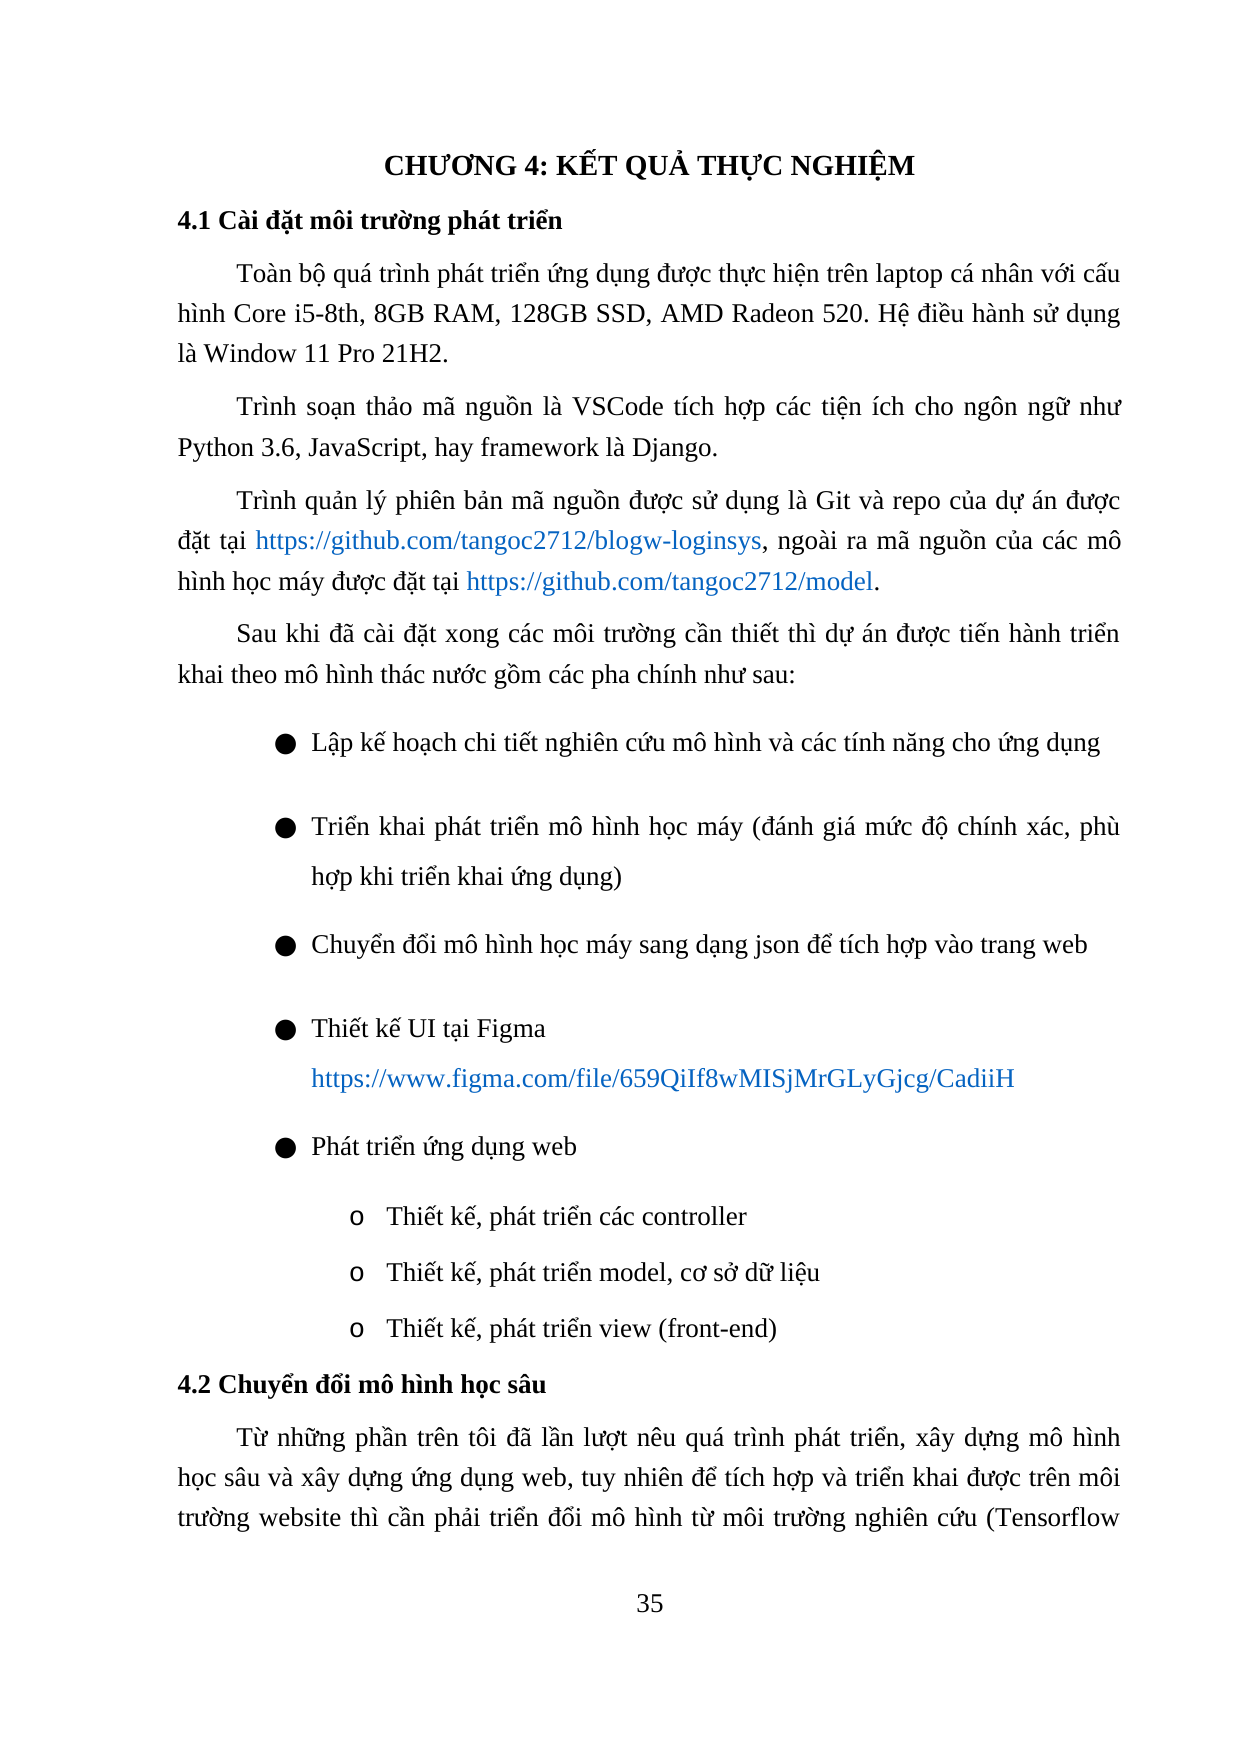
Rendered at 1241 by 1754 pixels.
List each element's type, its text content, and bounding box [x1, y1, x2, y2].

list Thiết kế, phát triển view (front-end) [349, 1312, 1122, 1345]
list Thiết kế UI tại Figma https://www.figma.com/file/659QiIf8wMISjMrGLyGjcg/CadiiH [274, 998, 1122, 1094]
list Triển khai phát triển mô hình học máy (đánh giá mức độ chính xác, phù hợp khi triển khai ứng dụng) [274, 795, 1122, 891]
list Thiết kế, phát triển các controller [349, 1200, 1122, 1233]
text Trình soạn thảo mã nguồn là VSCode tích hợp các tiện ích cho ngôn ngữ như Python 3.6, JavaScript, hay framework là Django. [177, 390, 1122, 462]
list Lập kế hoạch chi tiết nghiên cứu mô hình và các tính năng cho ứng dụng [274, 711, 1122, 766]
list Thiết kế, phát triển model, cơ sở dữ liệu [349, 1256, 1122, 1289]
text Toàn bộ quá trình phát triển ứng dụng được thực hiện trên laptop cá nhân với cấu hình Core i5-8th, 8GB RAM, 128GB SSD, AMD Radeon 520. Hệ điều hành sử dụng là Window 11 Pro 21H2. [177, 257, 1122, 369]
text Trình quản lý phiên bản mã nguồn được sử dụng là Git và repo của dự án được đặt tại https://github.com/tangoc2712/blogw-loginsys, ngoài ra mã nguồn của các mô hình học máy được đặt tại https://github.com/tangoc2712/model. [177, 484, 1122, 596]
text Sau khi đã cài đặt xong các môi trường cần thiết thì dự án được tiến hành triển khai theo mô hình thác nước gồm các pha chính như sau: [177, 617, 1122, 689]
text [177, 1421, 1122, 1533]
subtitle 4.2 Chuyển đổi mô hình học sâu [177, 1368, 1122, 1399]
subtitle CHƯƠNG 4: KẾT QUẢ THỰC NGHIỆM [177, 148, 1122, 181]
list Chuyển đổi mô hình học máy sang dạng json để tích hợp vào trang web [274, 913, 1122, 969]
subtitle 4.1 Cài đặt môi trường phát triển [177, 204, 1122, 235]
list Phát triển ứng dụng web [274, 1115, 1122, 1171]
